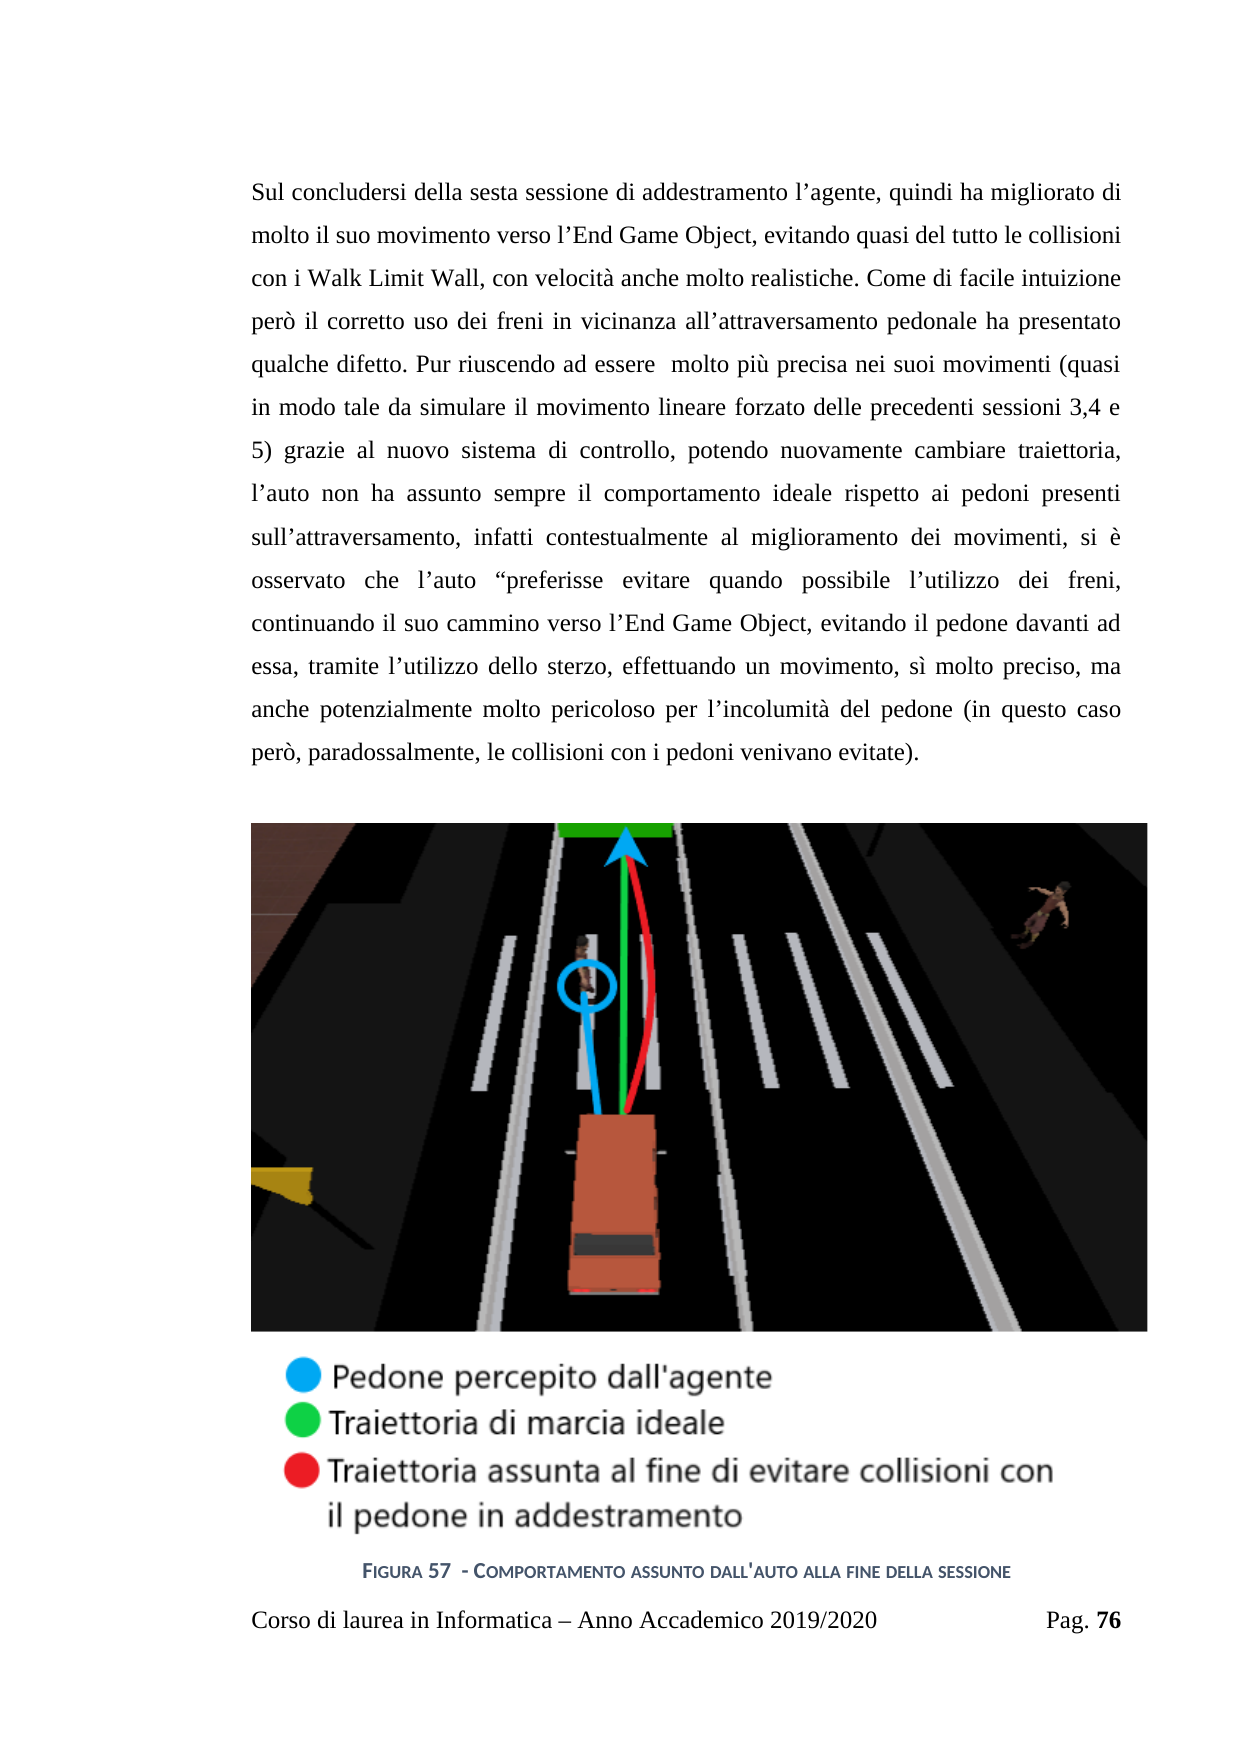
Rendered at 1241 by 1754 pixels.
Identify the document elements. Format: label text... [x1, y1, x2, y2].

picture [251, 823, 1148, 1543]
text Sul concludersi della sesta sessione di addestramento l’agente, quindi ha migliorato di molto il suo movimento verso l’End Game Object, evitando quasi del tutto le collisioni con i Walk Limit Wall, con velocità anche molto realistiche. Come di facile intuizione però il corretto uso dei freni in vicinanza all’attraversamento pedonale ha presentato qualche difetto. Pur riuscendo ad essere molto più precisa nei suoi movimenti (quasi in modo tale da simulare il movimento lineare forzato delle precedenti sessioni 3,4 e 5) grazie al nuovo sistema di controllo, potendo nuovamente cambiare traiettoria, l’auto non ha assunto sempre il comportamento ideale rispetto ai pedoni presenti sull’attraversamento, infatti contestualmente al miglioramento dei movimenti, si è osservato che l’auto “preferisse evitare quando possibile l’utilizzo dei freni, continuando il suo cammino verso l’End Game Object, evitando il pedone davanti ad essa, tramite l’utilizzo dello sterzo, effettuando un movimento, sì molto preciso, ma anche potenzialmente molto pericoloso per l’incolumità del pedone (in questo caso però, paradossalmente, le collisioni con i pedoni venivano evitate). [251, 177, 1122, 766]
text Figura 57 - Comportamento assunto dall'auto alla fine della sessione [251, 1556, 1122, 1584]
